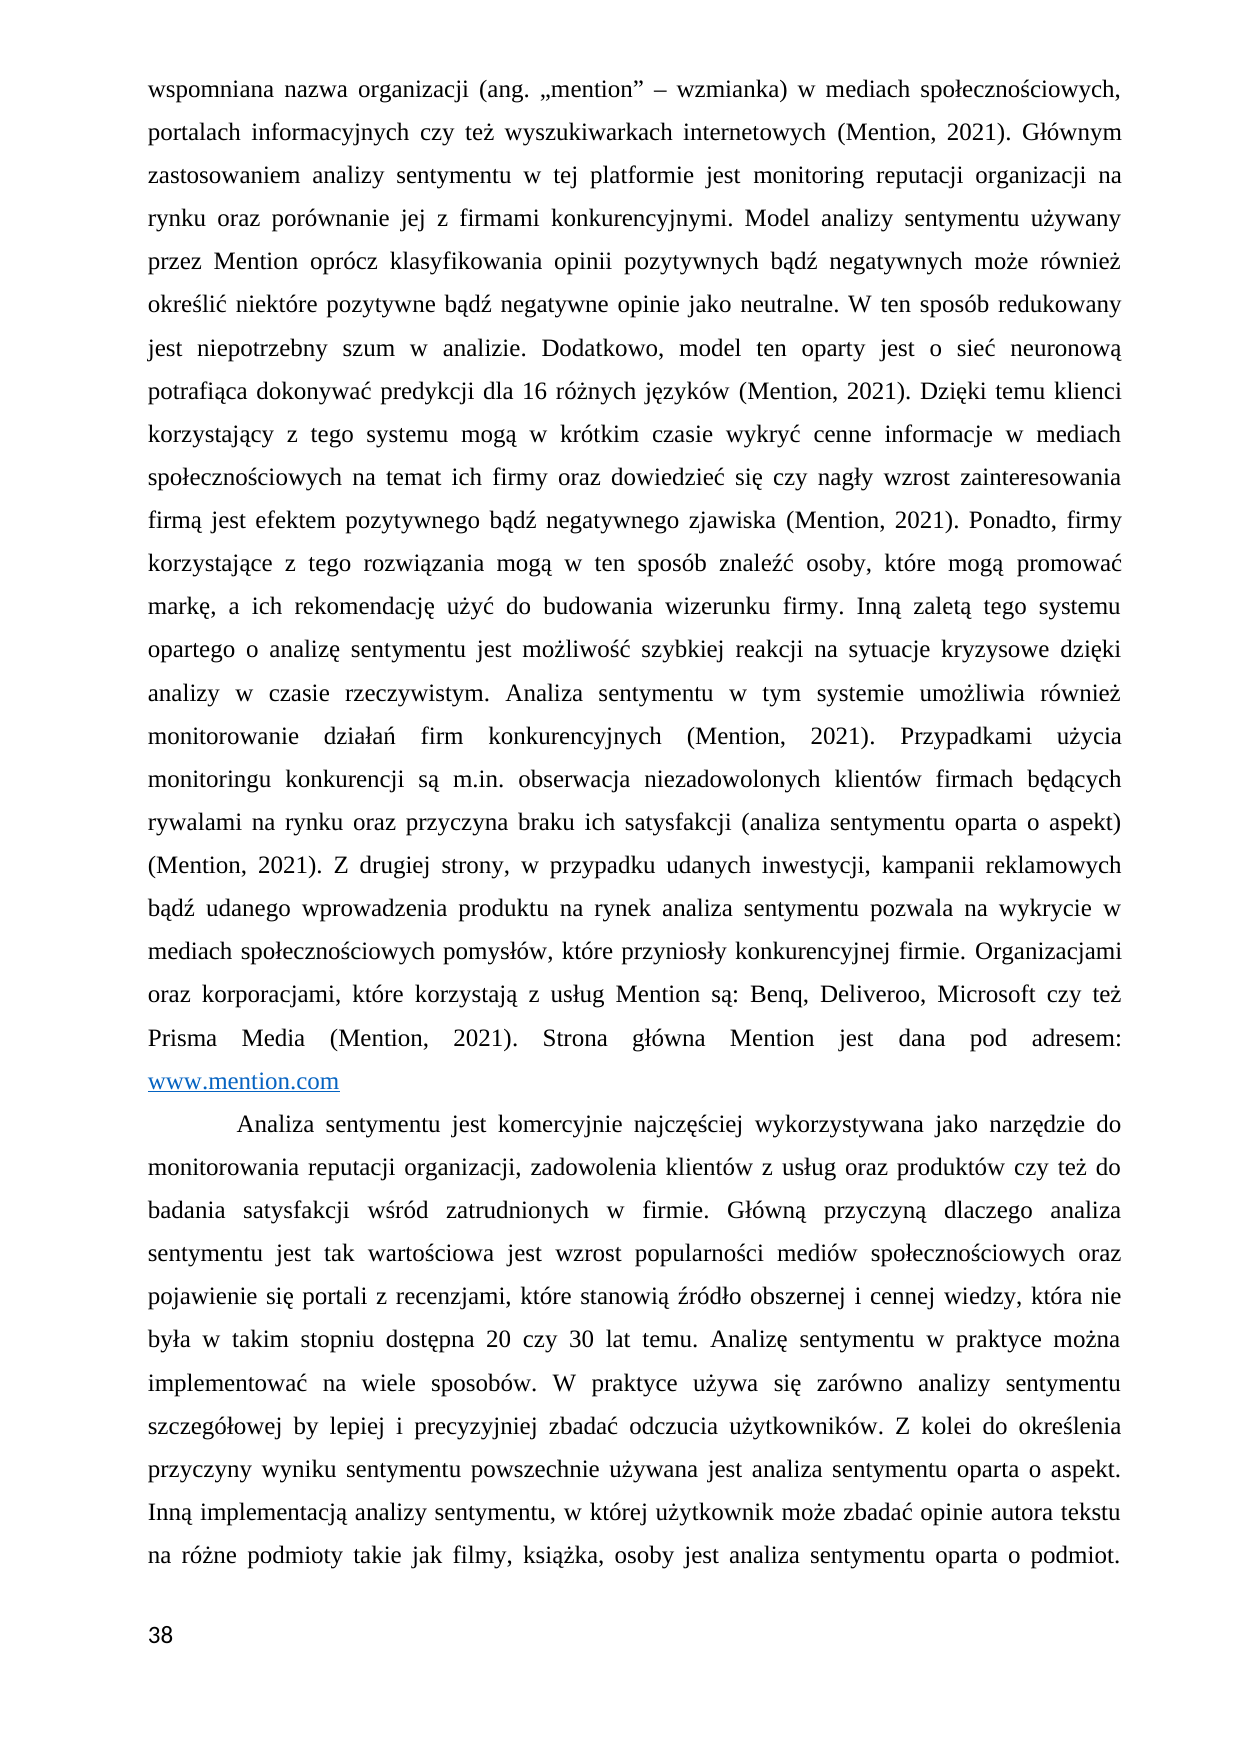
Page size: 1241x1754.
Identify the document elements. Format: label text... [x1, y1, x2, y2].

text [148, 1109, 1122, 1569]
